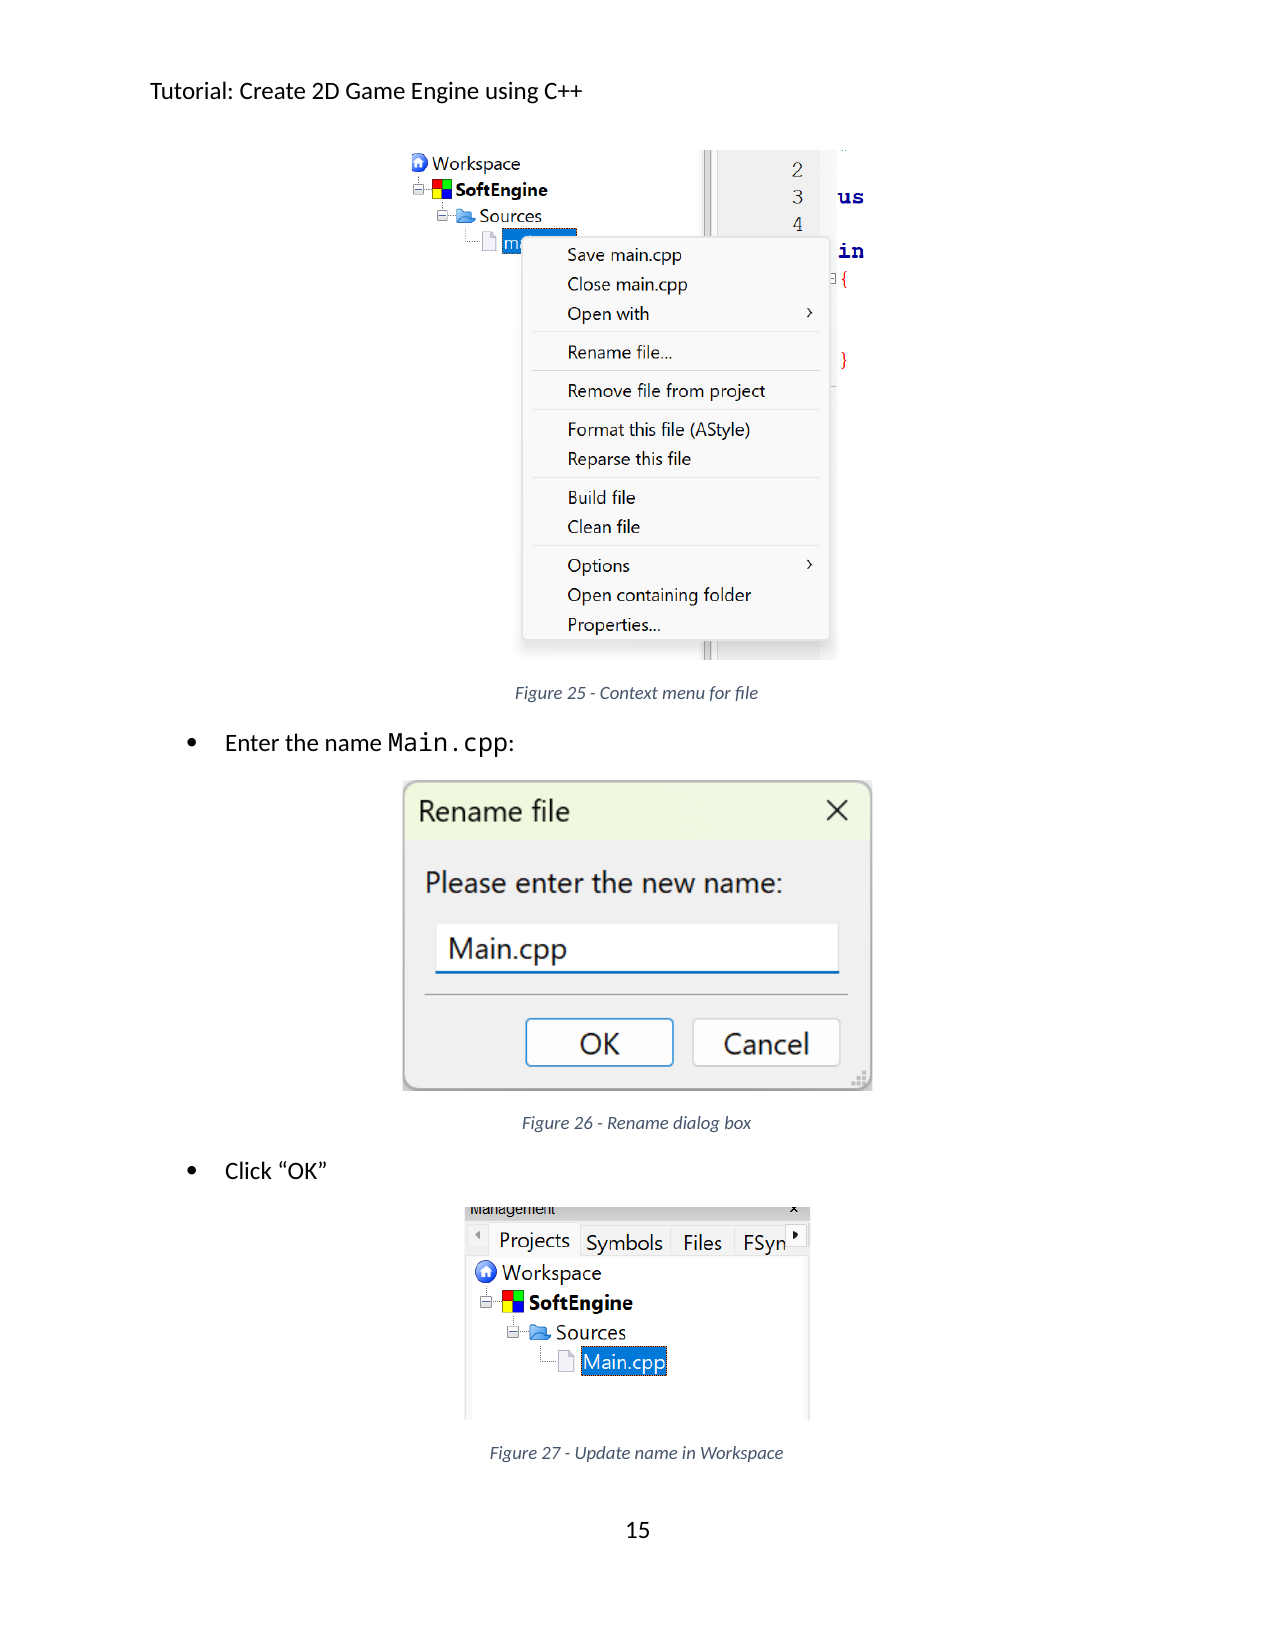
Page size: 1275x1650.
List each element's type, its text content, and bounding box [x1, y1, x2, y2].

text Figure - Rename dialog box [150, 1112, 1125, 1134]
text Figure - Update name in Workspace [150, 1441, 1125, 1464]
list Click “OK” [187, 1155, 1125, 1186]
picture [464, 1207, 811, 1420]
picture [411, 150, 864, 660]
picture [402, 780, 873, 1091]
list Enter the name Main.cpp: [187, 724, 1125, 759]
text Figure - Context menu for file [150, 681, 1125, 704]
